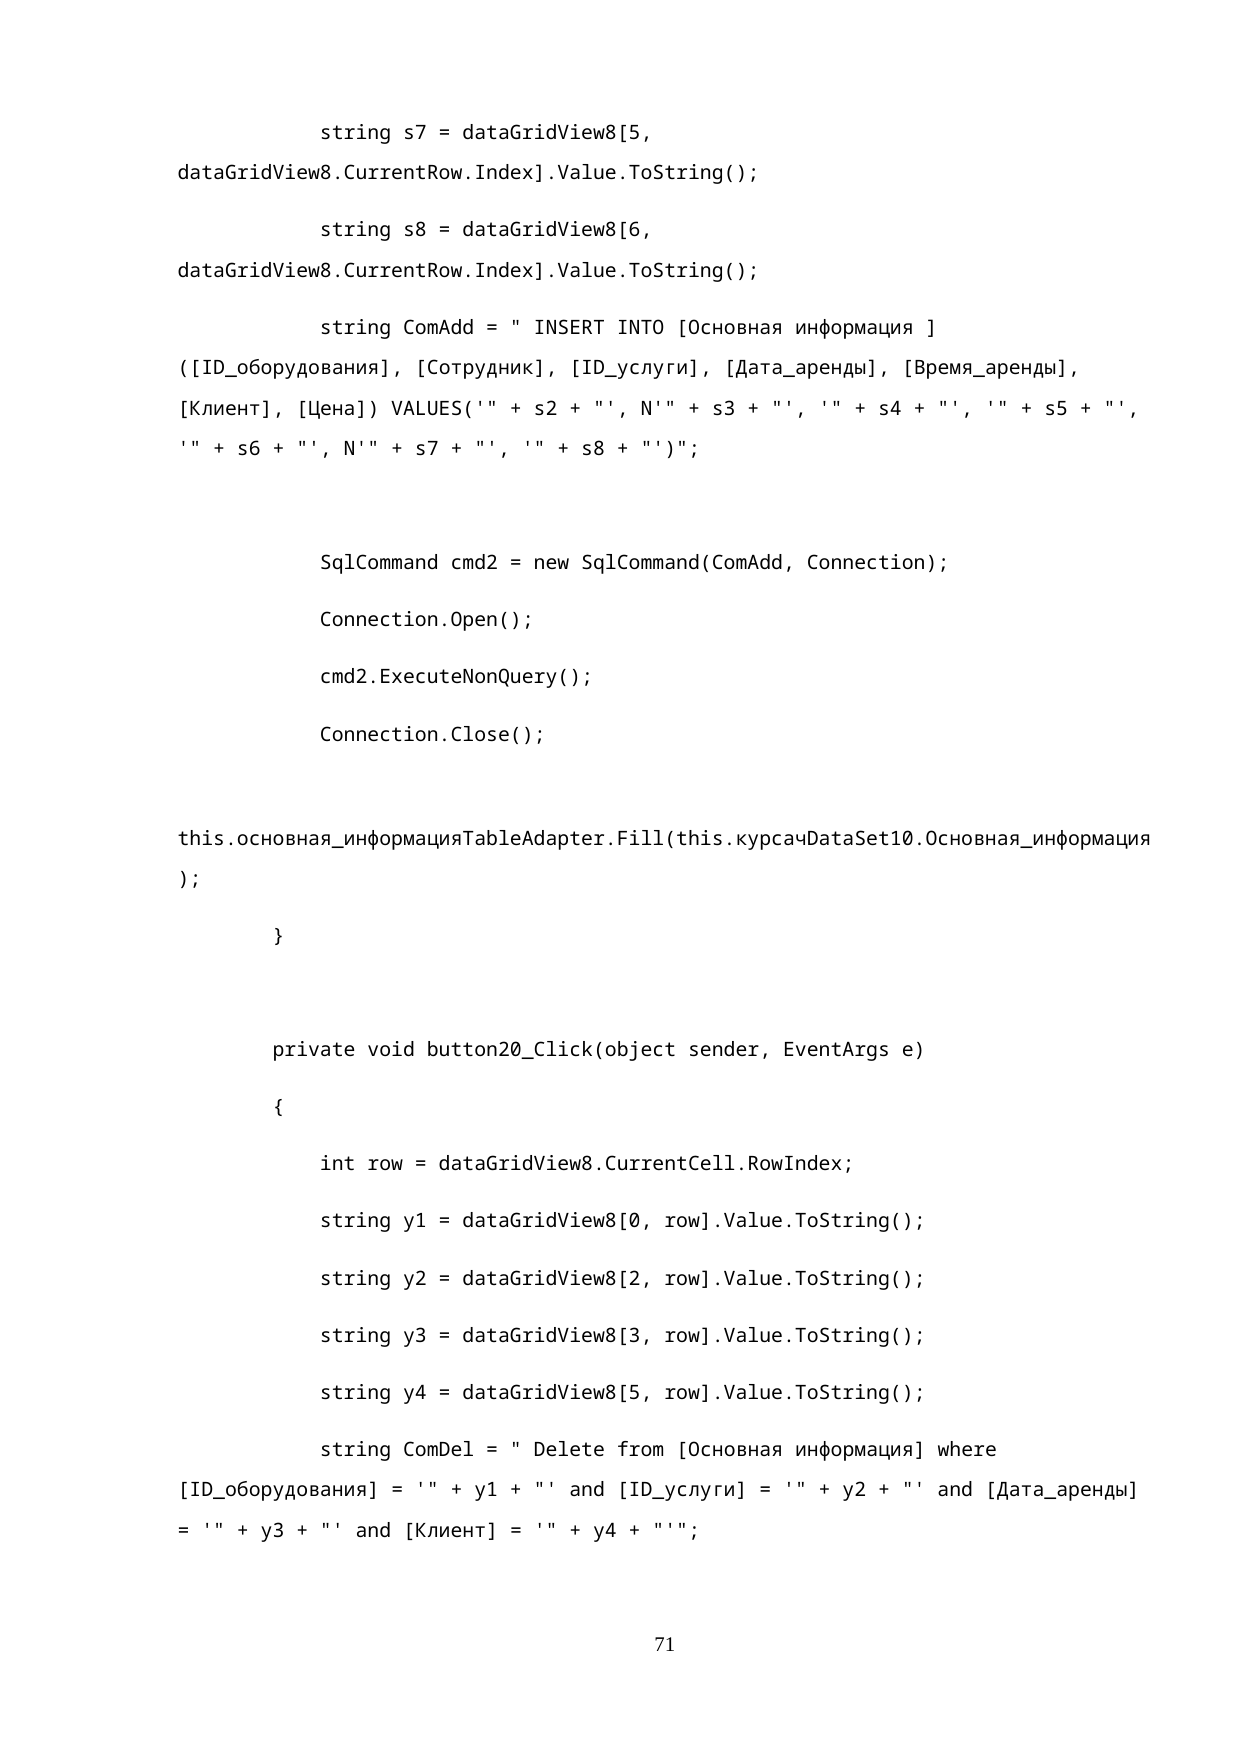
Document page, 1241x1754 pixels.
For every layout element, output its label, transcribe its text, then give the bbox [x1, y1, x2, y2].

text string y3 = dataGridView8[3, row].Value.ToString(); [177, 1321, 1152, 1348]
text string y4 = dataGridView8[5, row].Value.ToString(); [177, 1378, 1152, 1405]
text string ComAdd = " INSERT INTO [Основная информация ] ([ID_оборудования], [Сотрудник], [ID_услуги], [Дата_аренды], [Время_аренды], [Клиент], [Цена]) VALUES('" + s2 + "', N'" + s3 + "', '" + s4 + "', '" + s5 + "', '" + s6 + "', N'" + s7 + "', '" + s8 + "')"; [177, 313, 1152, 461]
text string s7 = dataGridView8[5, dataGridView8.CurrentRow.Index].Value.ToString(); [177, 118, 1152, 186]
text private void button20_Click(object sender, EventArgs e) [177, 1036, 1152, 1062]
text } [177, 921, 1152, 948]
text string s8 = dataGridView8[6, dataGridView8.CurrentRow.Index].Value.ToString(); [177, 216, 1152, 283]
text int row = dataGridView8.CurrentCell.RowIndex; [177, 1150, 1152, 1177]
text string y2 = dataGridView8[2, row].Value.ToString(); [177, 1264, 1152, 1291]
text cmd2.ExecuteNonQuery(); [177, 663, 1152, 690]
text string ComDel = " Delete from [Основная информация] where [ID_оборудования] = '" + y1 + "' and [ID_услуги] = '" + y2 + "' and [Дата_аренды] = '" + y3 + "' and [Клиент] = '" + y4 + "'"; [177, 1435, 1152, 1543]
text SqlCommand cmd2 = new SqlCommand(ComAdd, Connection); [177, 548, 1152, 576]
text string y1 = dataGridView8[0, row].Value.ToString(); [177, 1207, 1152, 1234]
text { [177, 1093, 1152, 1119]
text Connection.Close(); [177, 720, 1152, 747]
text this.основная_информацияTableAdapter.Fill(this.курсачDataSet10.Основная_информация); [177, 777, 1152, 891]
text Connection.Open(); [177, 606, 1152, 633]
